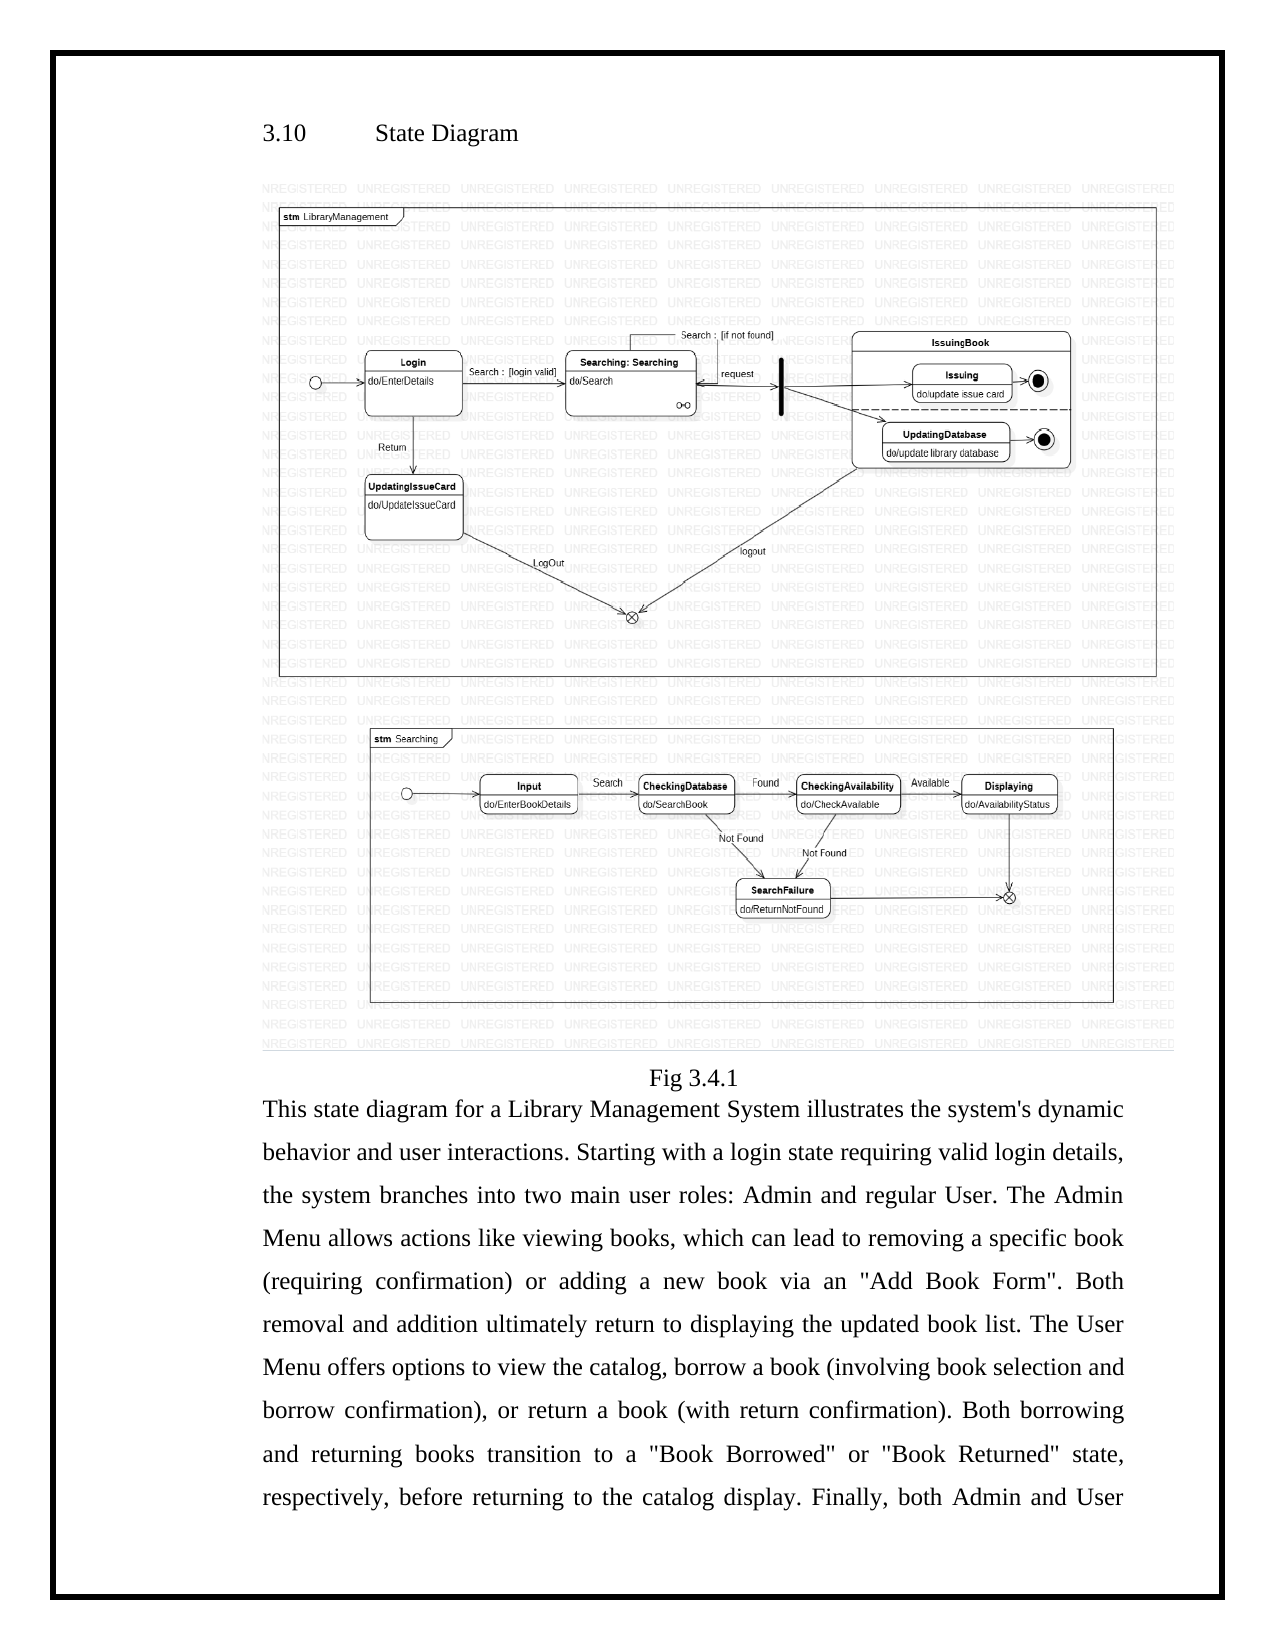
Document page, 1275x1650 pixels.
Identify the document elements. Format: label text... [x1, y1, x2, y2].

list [262, 1094, 1125, 1511]
list Fig 3.4.1 [262, 1063, 1125, 1092]
list State Diagram [262, 118, 1125, 147]
picture [262, 179, 1174, 1062]
